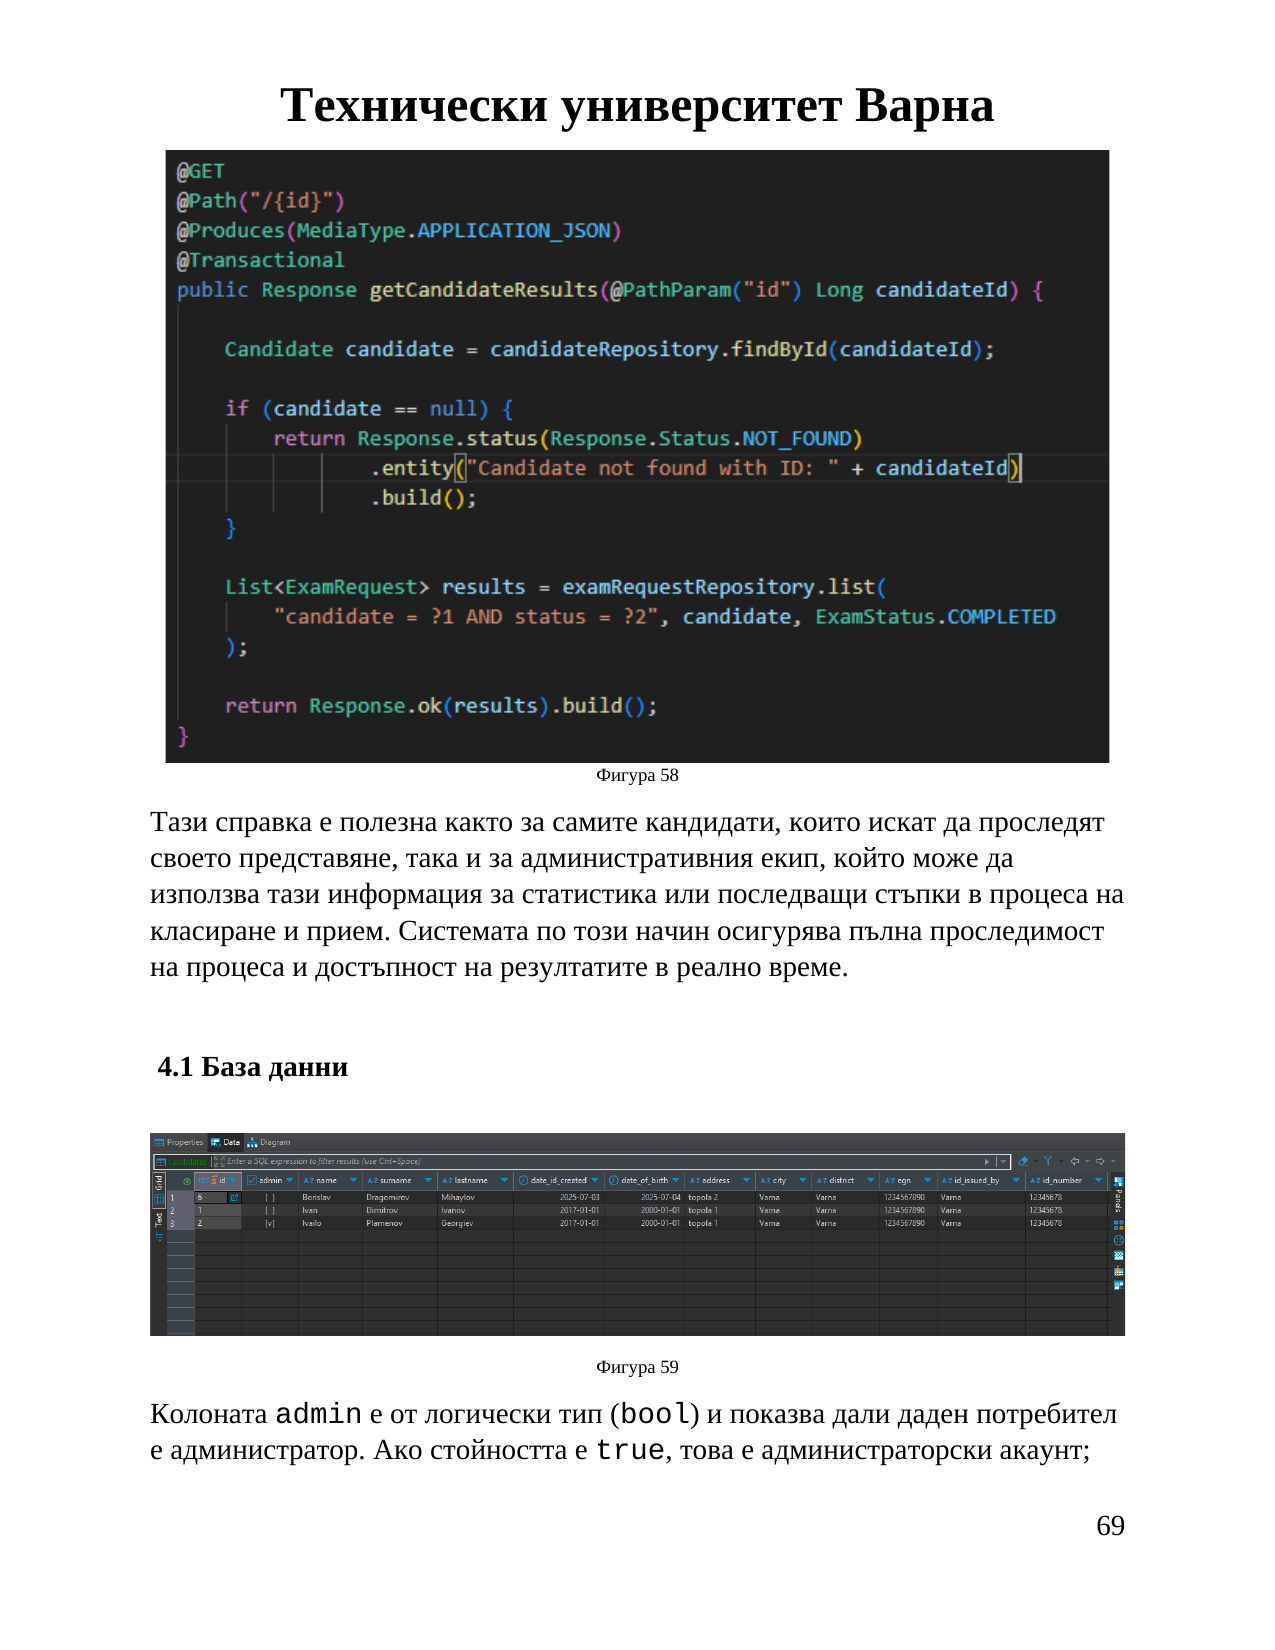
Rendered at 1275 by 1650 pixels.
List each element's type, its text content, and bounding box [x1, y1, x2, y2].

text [150, 1396, 1125, 1468]
picture [150, 1133, 1125, 1336]
text Тази справка е полезна както за самите кандидати, които искат да проследят своето представяне, така и за административния екип, който може да използва тази информация за статистика или последващи стъпки в процеса на класиране и прием. Системата по този начин осигурява пълна проследимост на процеса и достъпност на резултатите в реално време. [150, 804, 1125, 982]
subtitle 4.1 База данни [150, 1049, 1125, 1083]
picture [165, 150, 1110, 763]
text Фигура 59 [150, 1336, 1125, 1378]
